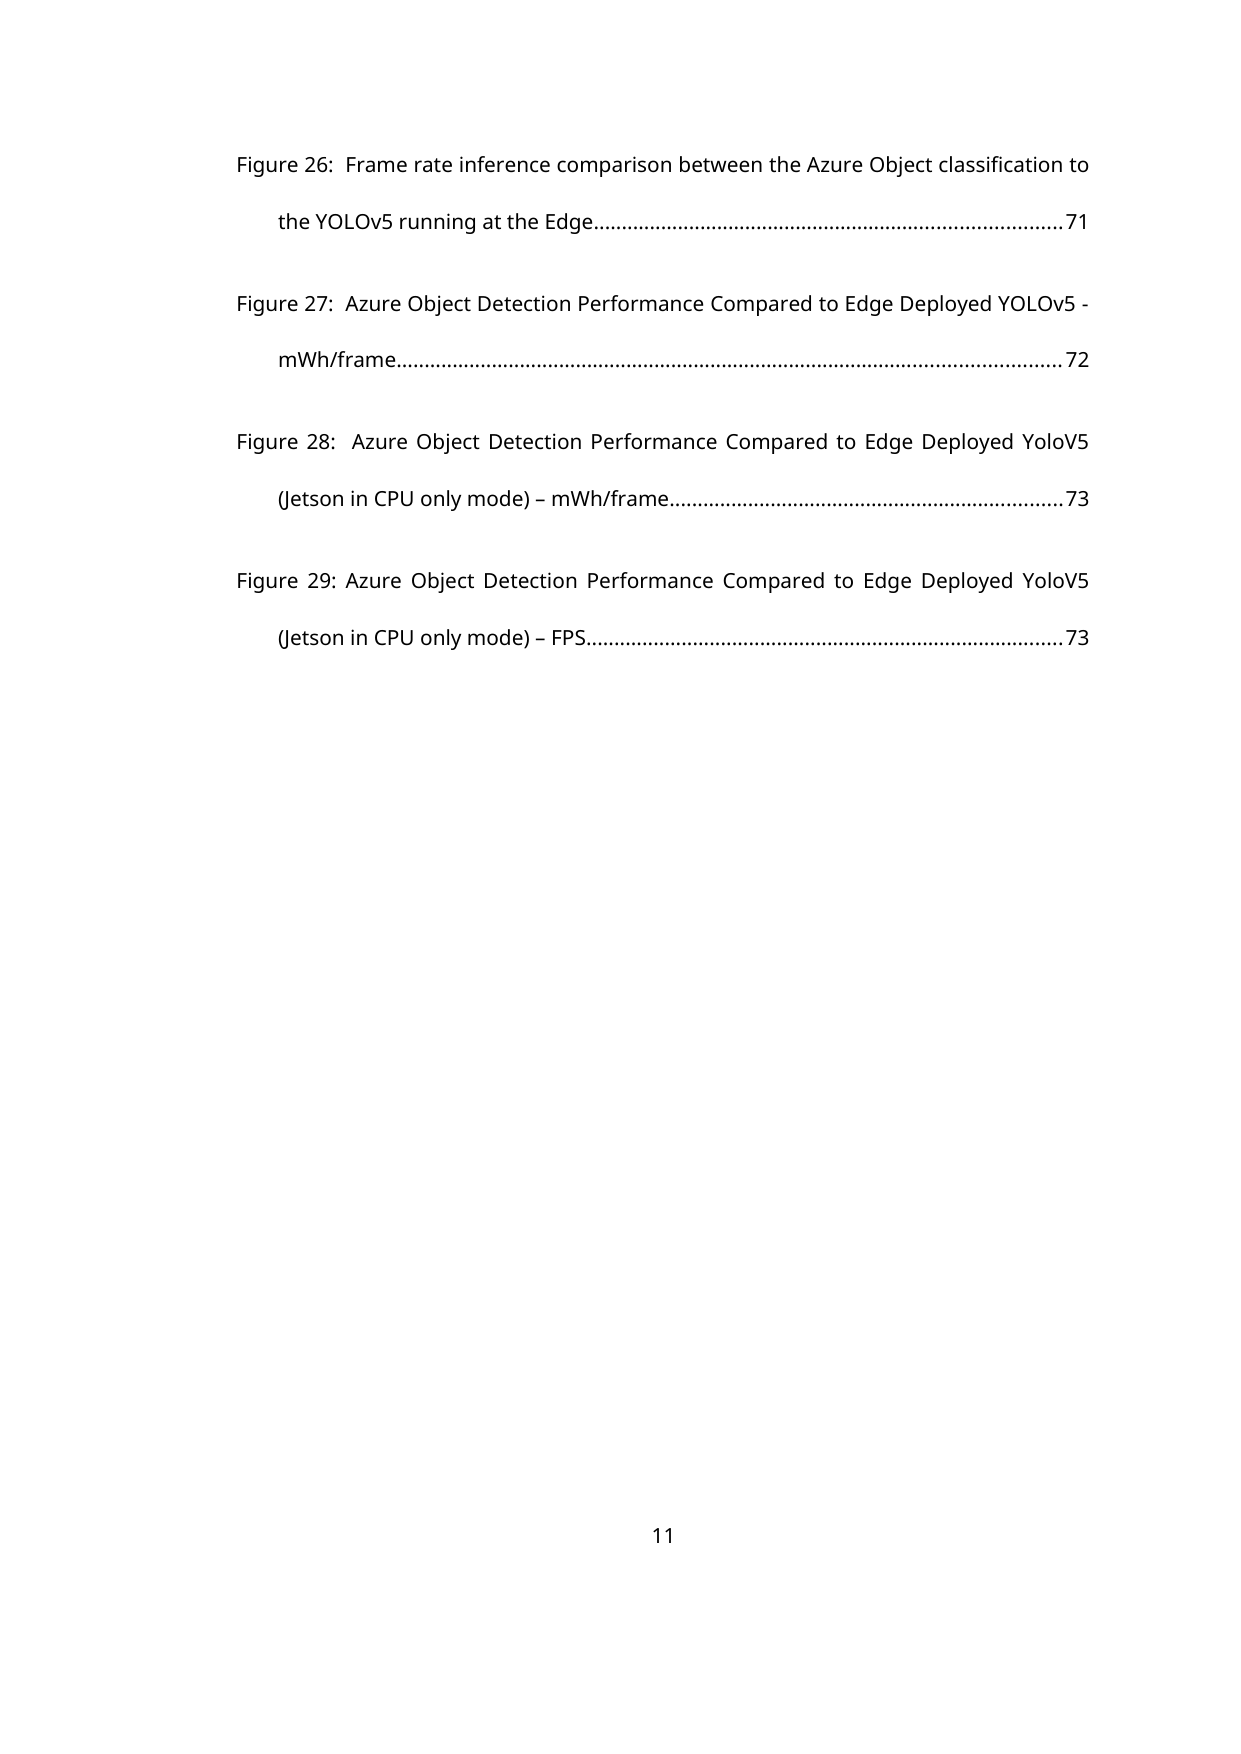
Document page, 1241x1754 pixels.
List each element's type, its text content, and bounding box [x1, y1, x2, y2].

text Figure 28: Azure Object Detection Performance Compared to Edge Deployed YoloV5 (Jetson in CPU only mode) – mWh/frame 73 [236, 427, 1090, 513]
text Figure 26: Frame rate inference comparison between the Azure Object classification to the YOLOv5 running at the Edge 71 [236, 150, 1090, 235]
text Figure 27: Azure Object Detection Performance Compared to Edge Deployed YOLOv5 - mWh/frame 72 [236, 289, 1090, 374]
text Figure 29: Azure Object Detection Performance Compared to Edge Deployed YoloV5 (Jetson in CPU only mode) – FPS 73 [236, 566, 1090, 652]
